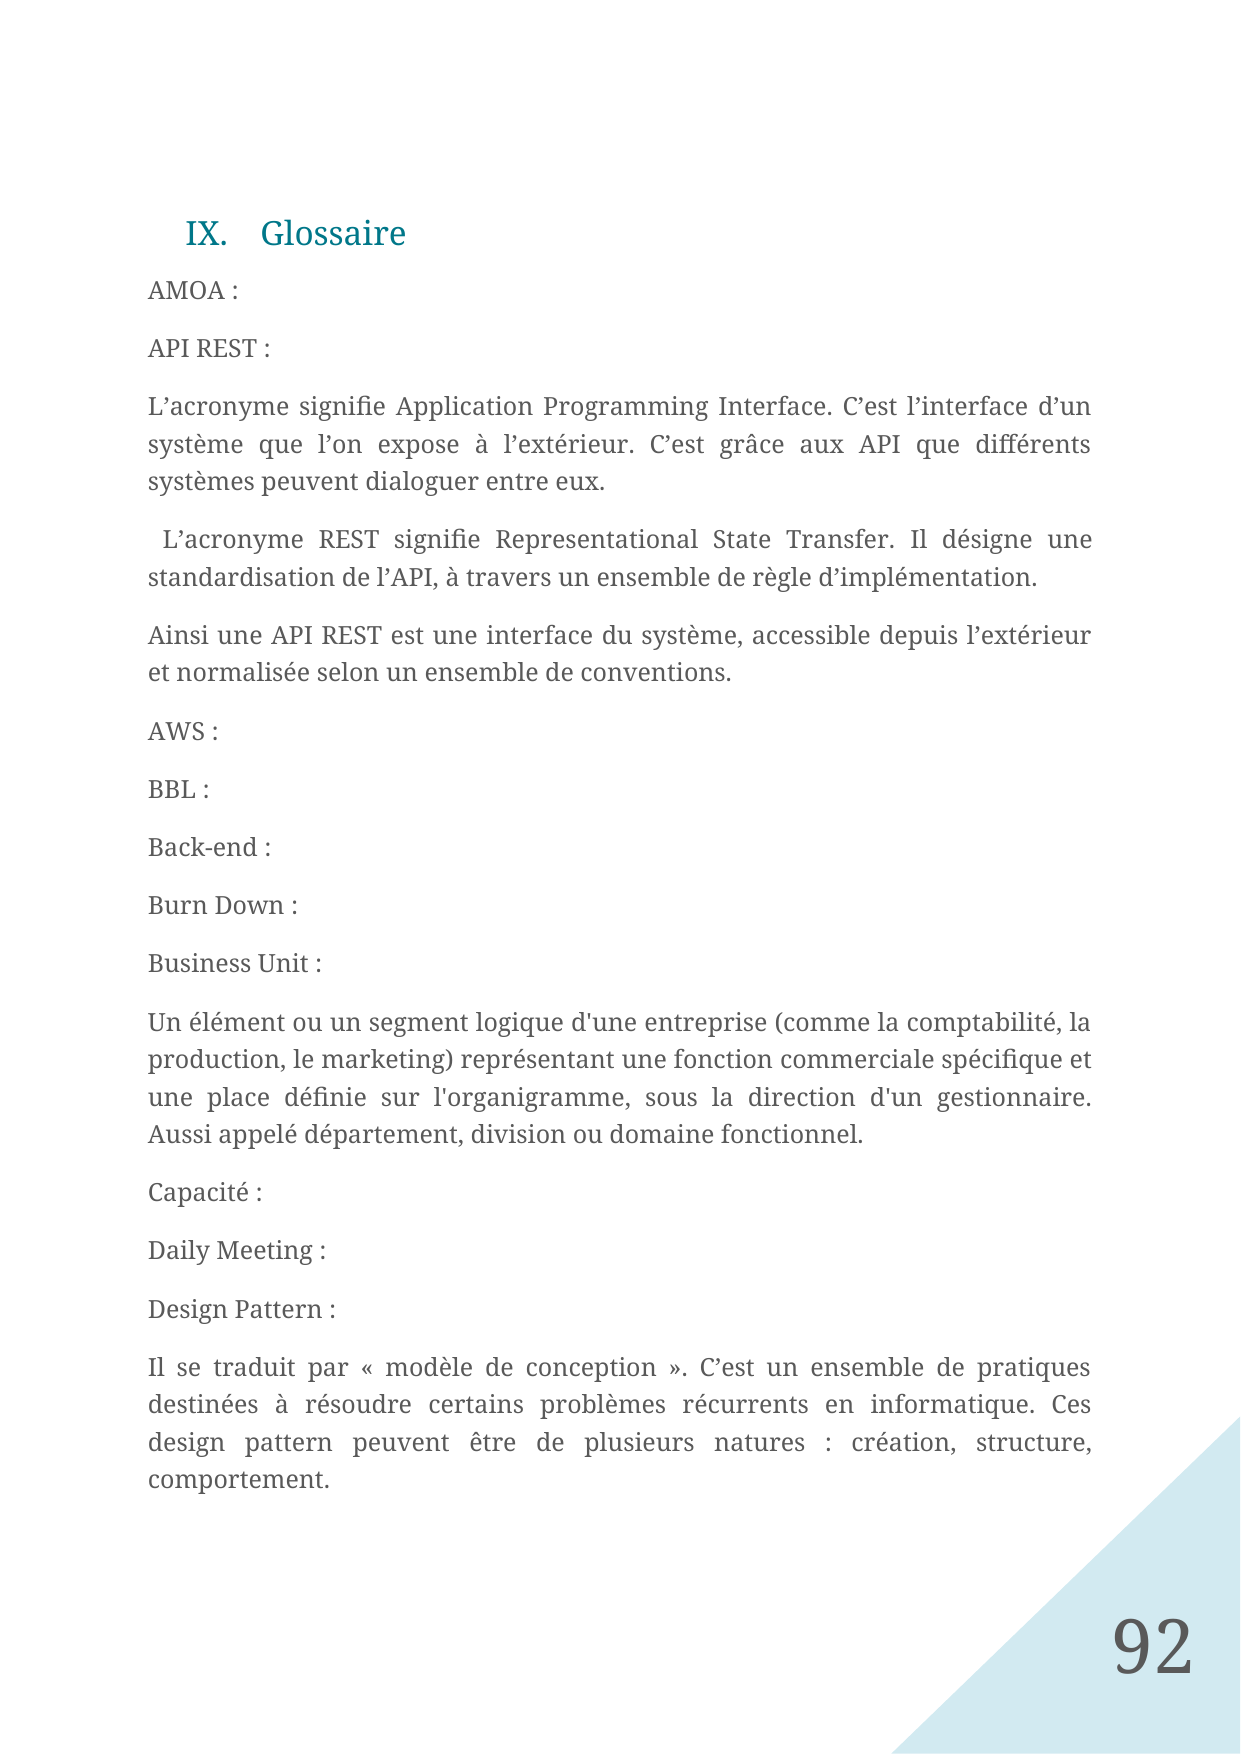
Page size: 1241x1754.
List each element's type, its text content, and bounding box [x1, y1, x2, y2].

text Daily Meeting : [148, 1233, 1093, 1267]
text Back-end : [148, 830, 1093, 864]
text L’acronyme signifie Application Programming Interface. C’est l’interface d’un système que l’on expose à l’extérieur. C’est grâce aux API que différents systèmes peuvent dialoguer entre eux. [148, 389, 1093, 498]
subtitle Glossaire [185, 210, 1093, 256]
text Un élément ou un segment logique d'une entreprise (comme la comptabilité, la production, le marketing) représentant une fonction commerciale spécifique et une place définie sur l'organigramme, sous la direction d'un gestionnaire. Aussi appelé département, division ou domaine fonctionnel. [148, 1004, 1093, 1151]
text Ainsi une API REST est une interface du système, accessible depuis l’extérieur et normalisée selon un ensemble de conventions. [148, 618, 1093, 689]
text L’acronyme REST signifie Representational State Transfer. Il désigne une standardisation de l’API, à travers un ensemble de règle d’implémentation. [148, 522, 1093, 593]
text Capacité : [148, 1175, 1093, 1209]
text Business Unit : [148, 946, 1093, 980]
text Il se traduit par « modèle de conception ». C’est un ensemble de pratiques destinées à résoudre certains problèmes récurrents en informatique. Ces design pattern peuvent être de plusieurs natures : création, structure, comportement. [148, 1349, 1093, 1496]
text AWS : [148, 713, 1093, 747]
text Design Pattern : [148, 1291, 1093, 1325]
text API REST : [148, 331, 1093, 365]
text Burn Down : [148, 888, 1093, 922]
text AMOA : [148, 272, 1093, 307]
text BBL : [148, 771, 1093, 806]
